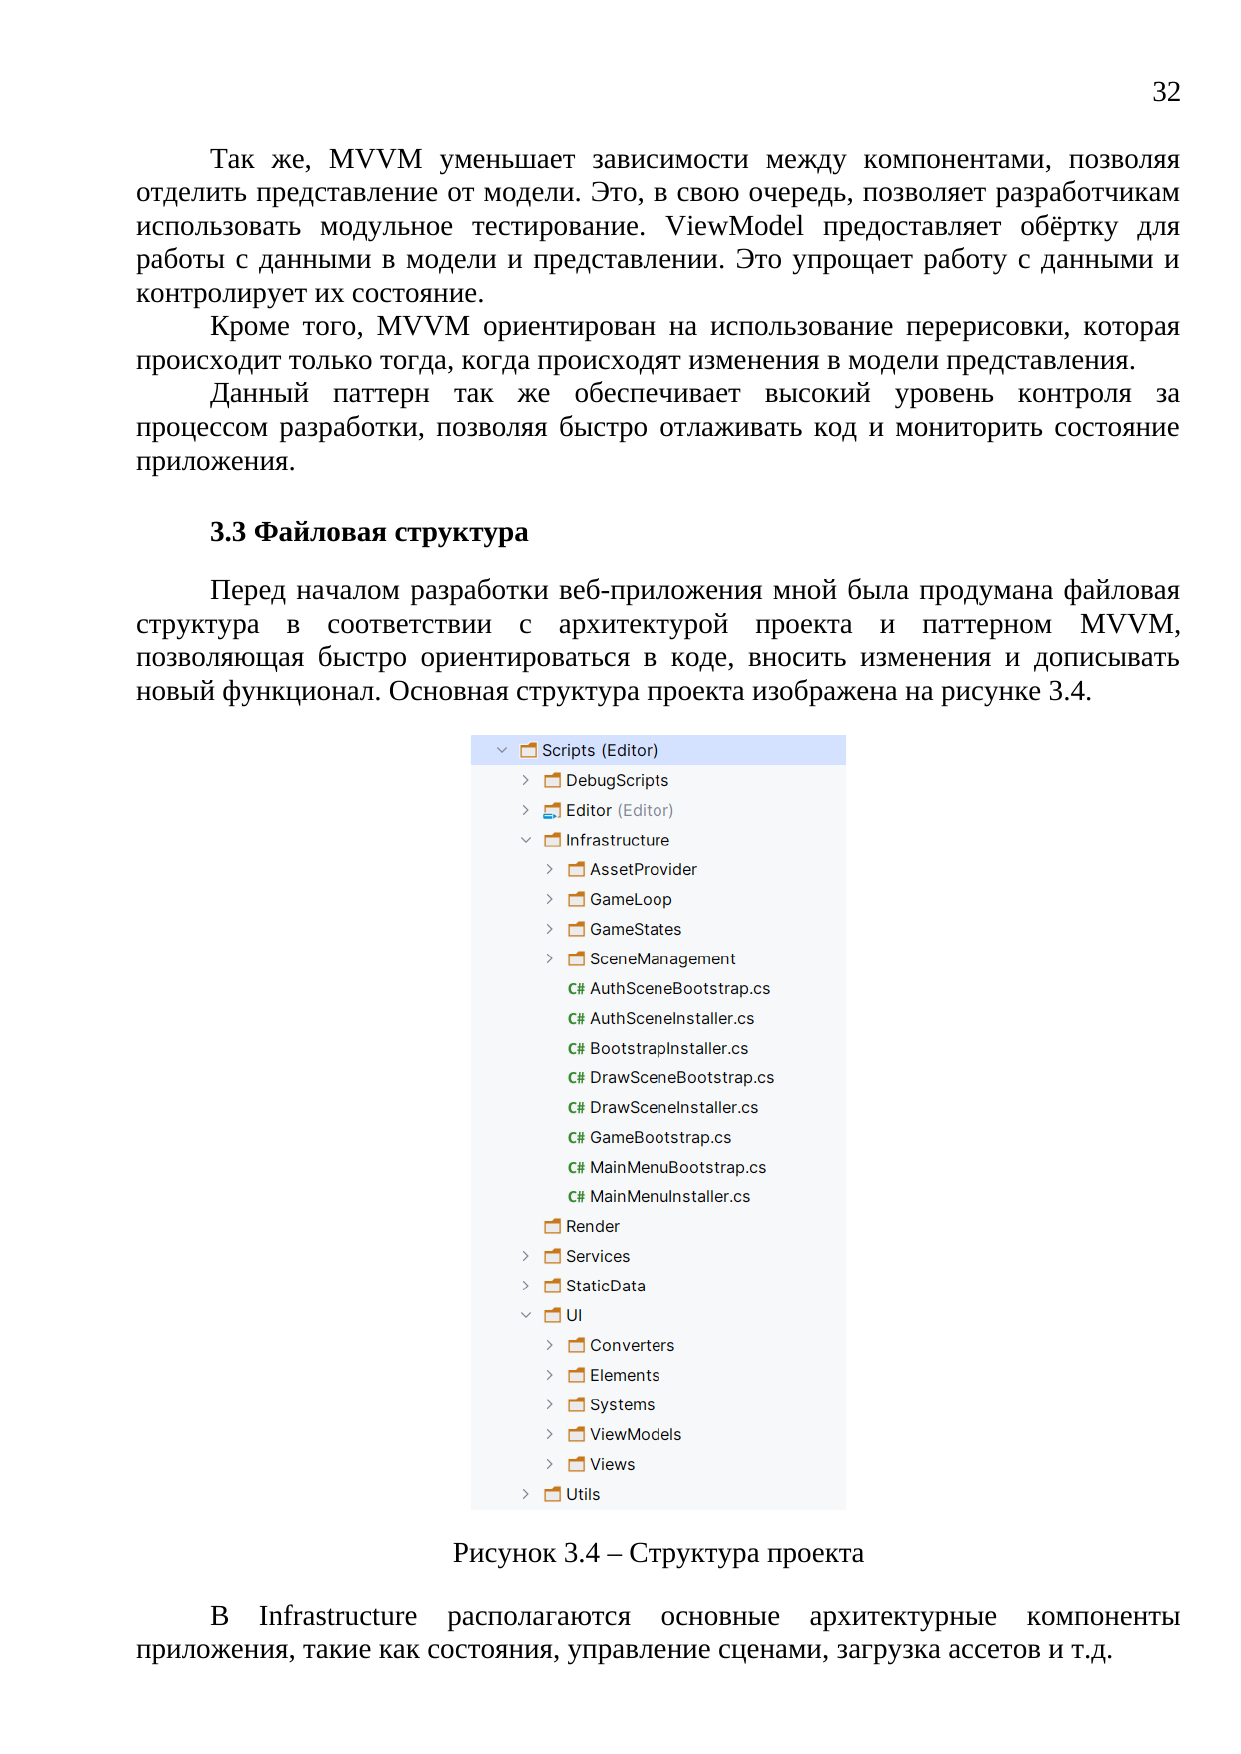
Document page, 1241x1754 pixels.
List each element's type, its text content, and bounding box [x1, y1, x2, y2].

text В Infrastructure располагаются основные архитектурные компоненты приложения, такие как состояния, управление сценами, загрузка ассетов и т.д. [136, 1598, 1181, 1665]
text Перед началом разработки веб-приложения мной была продумана файловая структура в соответствии с архитектурой проекта и паттерном MVVM, позволяющая быстро ориентироваться в коде, вносить изменения и дописывать новый функционал. Основная структура проекта изображена на рисунке 3.4. [136, 572, 1181, 706]
text 3.3 Файловая структура [136, 514, 1181, 547]
text Рисунок 3.4 – Структура проекта [136, 1535, 1181, 1568]
text Так же, MVVM уменьшает зависимости между компонентами, позволяя отделить представление от модели. Это, в свою очередь, позволяет разработчикам использовать модульное тестирование. ViewModel предоставляет обёртку для работы с данными в модели и представлении. Это упрощает работу с данными и контролирует их состояние. [136, 141, 1181, 308]
picture [470, 735, 847, 1510]
text Данный паттерн так же обеспечивает высокий уровень контроля за процессом разработки, позволяя быстро отлаживать код и мониторить состояние приложения. [136, 376, 1181, 476]
text Кроме того, MVVM ориентирован на использование перерисовки, которая происходит только тогда, когда происходят изменения в модели представления. [136, 308, 1181, 376]
